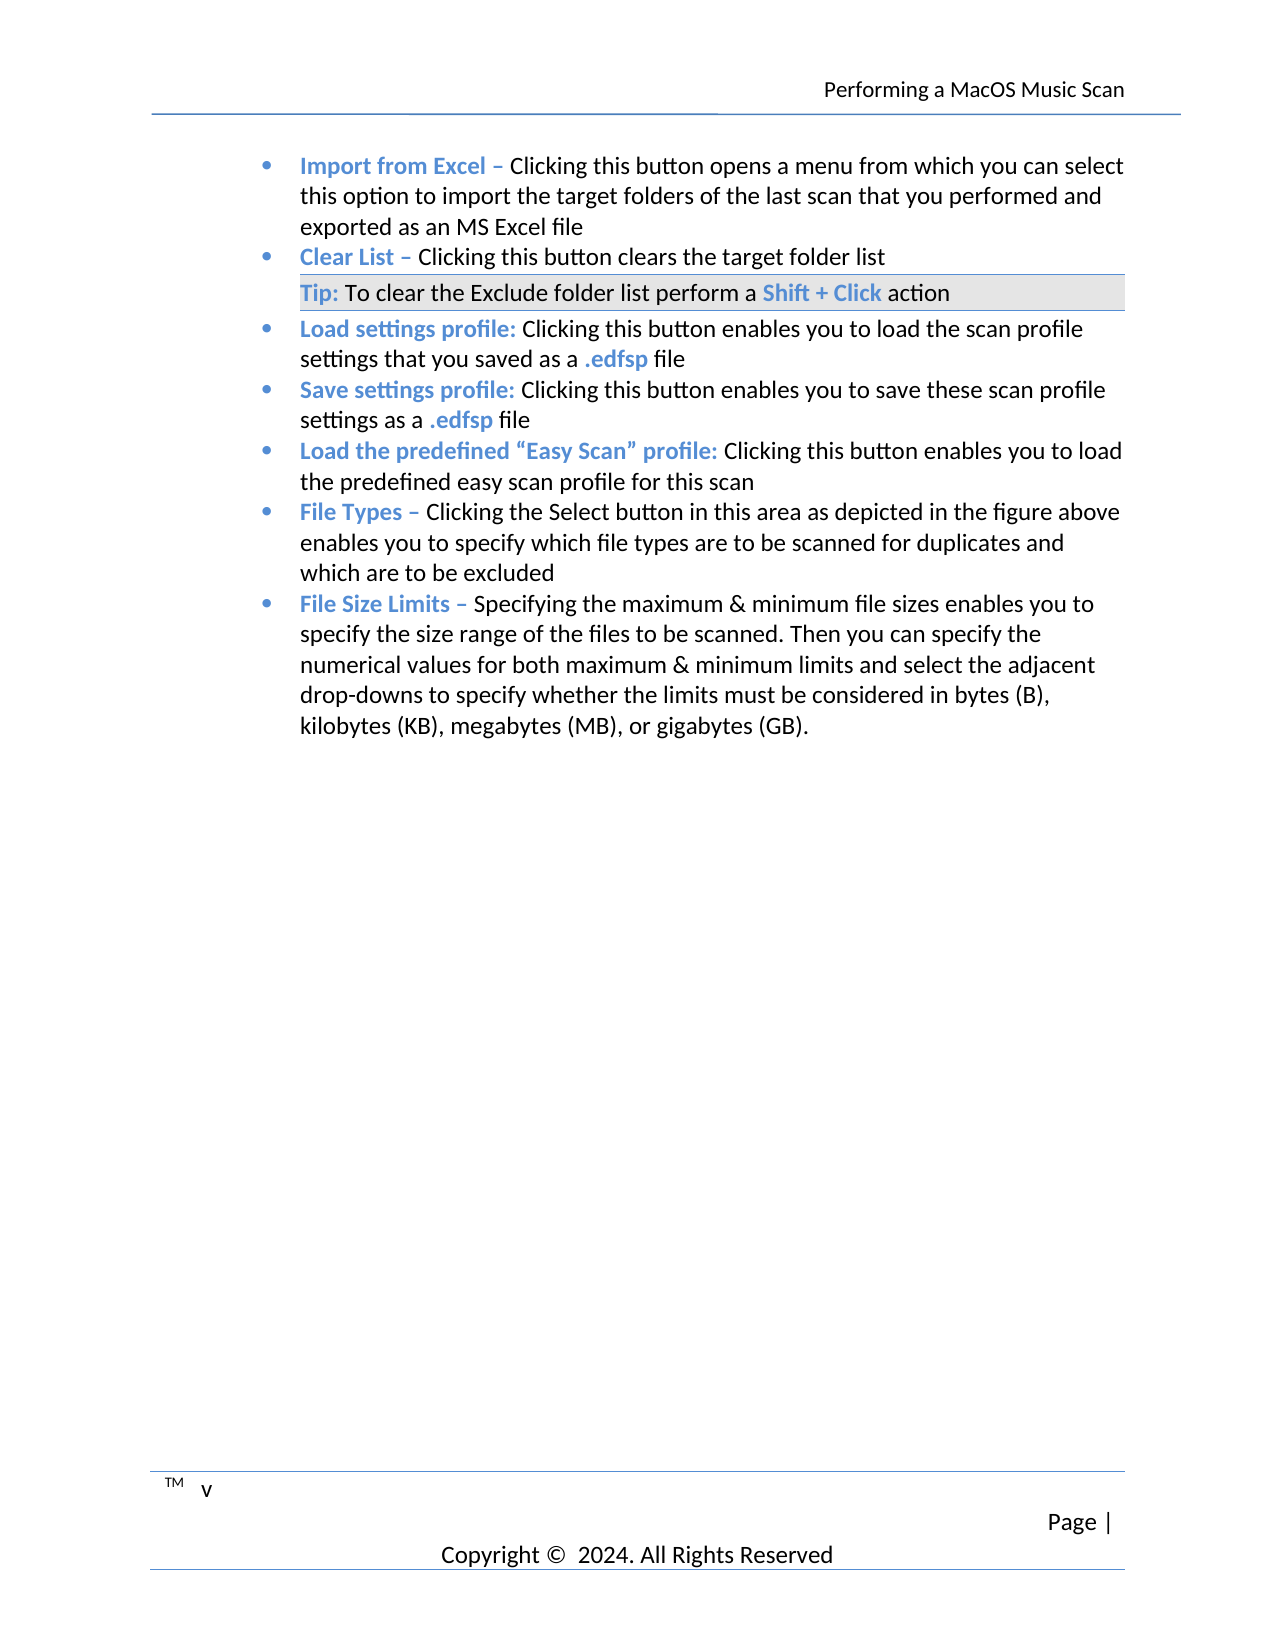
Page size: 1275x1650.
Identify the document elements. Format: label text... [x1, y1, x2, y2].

list File Types – Clicking the Select button in this area as depicted in the figure above enables you to specify which file types are to be scanned for duplicates and which are to be excluded [262, 496, 1125, 588]
list Clear List – Clicking this button clears the target folder list [262, 242, 1125, 272]
list Import from Excel – Clicking this button opens a menu from which you can select this option to import the target folders of the last scan that you performed and exported as an MS Excel file [262, 150, 1125, 242]
text Tip: To clear the Exclude folder list perform a Shift + Click action [300, 275, 1125, 310]
list Load the predefined “Easy Scan” profile: Clicking this button enables you to load the predefined easy scan profile for this scan [262, 435, 1125, 496]
list File Size Limits – Specifying the maximum & minimum file sizes enables you to specify the size range of the files to be scanned. Then you can specify the numerical values for both maximum & minimum limits and select the adjacent drop-downs to specify whether the limits must be considered in bytes (B), kilobytes (KB), megabytes (MB), or gigabytes (GB). [262, 588, 1125, 740]
list Load settings profile: Clicking this button enables you to load the scan profile settings that you saved as a .edfsp file [262, 313, 1125, 374]
list Save settings profile: Clicking this button enables you to save these scan profile settings as a .edfsp file [262, 374, 1125, 435]
